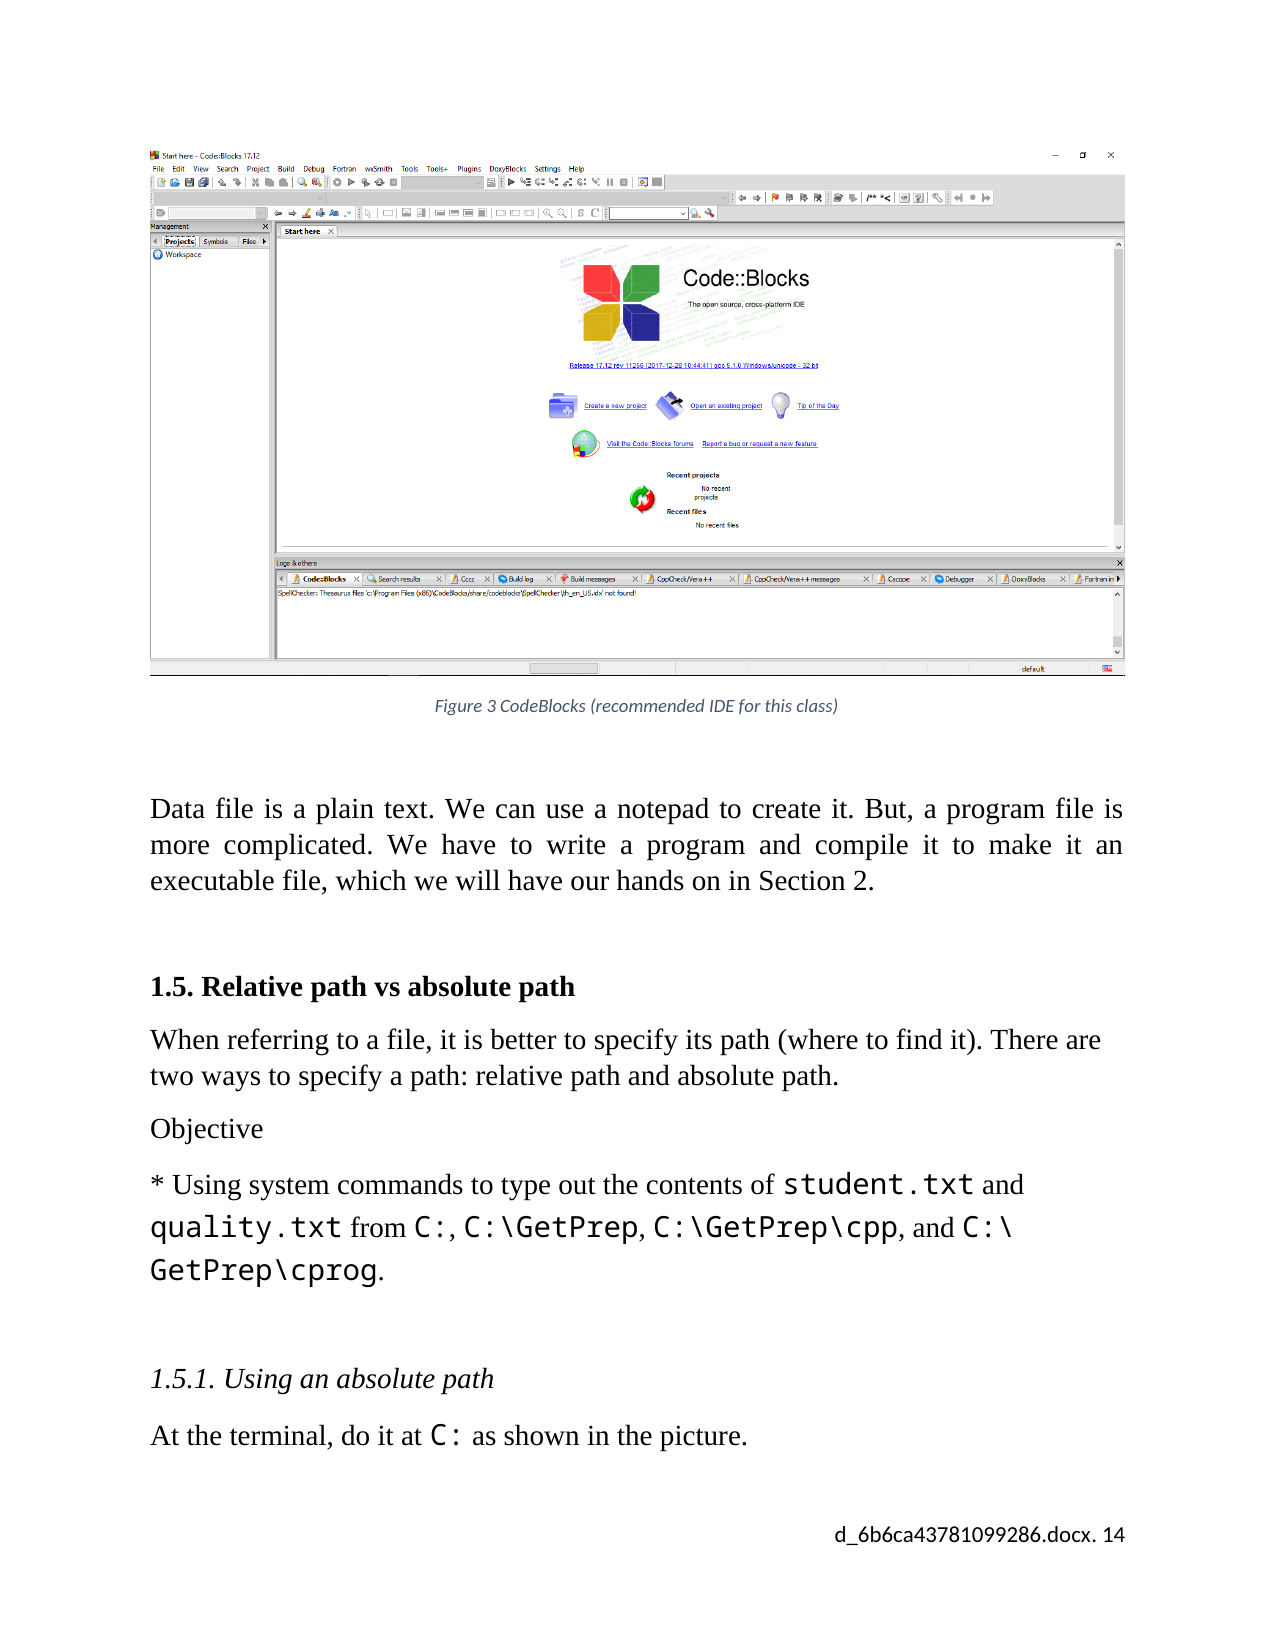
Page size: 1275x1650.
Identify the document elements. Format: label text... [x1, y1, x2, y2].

text 1.5. Relative path vs absolute path [150, 969, 1125, 1002]
text At the terminal, do it at C: as shown in the picture. [150, 1414, 1125, 1454]
picture [150, 150, 1125, 676]
text When referring to a file, it is better to specify its path (where to find it). There are two ways to specify a path: relative path and absolute path. [150, 1022, 1125, 1091]
text * Using system commands to type out the contents of student.txt and quality.txt from C:, C:\GetPrep, C:\GetPrep\cpp, and C:\GetPrep\cprog. [150, 1163, 1125, 1289]
text 1.5.1. Using an absolute path [150, 1361, 1125, 1395]
text Objective [150, 1111, 1125, 1144]
text Data file is a plain text. We can use a notepad to create it. But, a program file is more complicated. We have to write a program and compile it to make it an executable file, which we will have our hands on in Section 2. [150, 791, 1125, 897]
